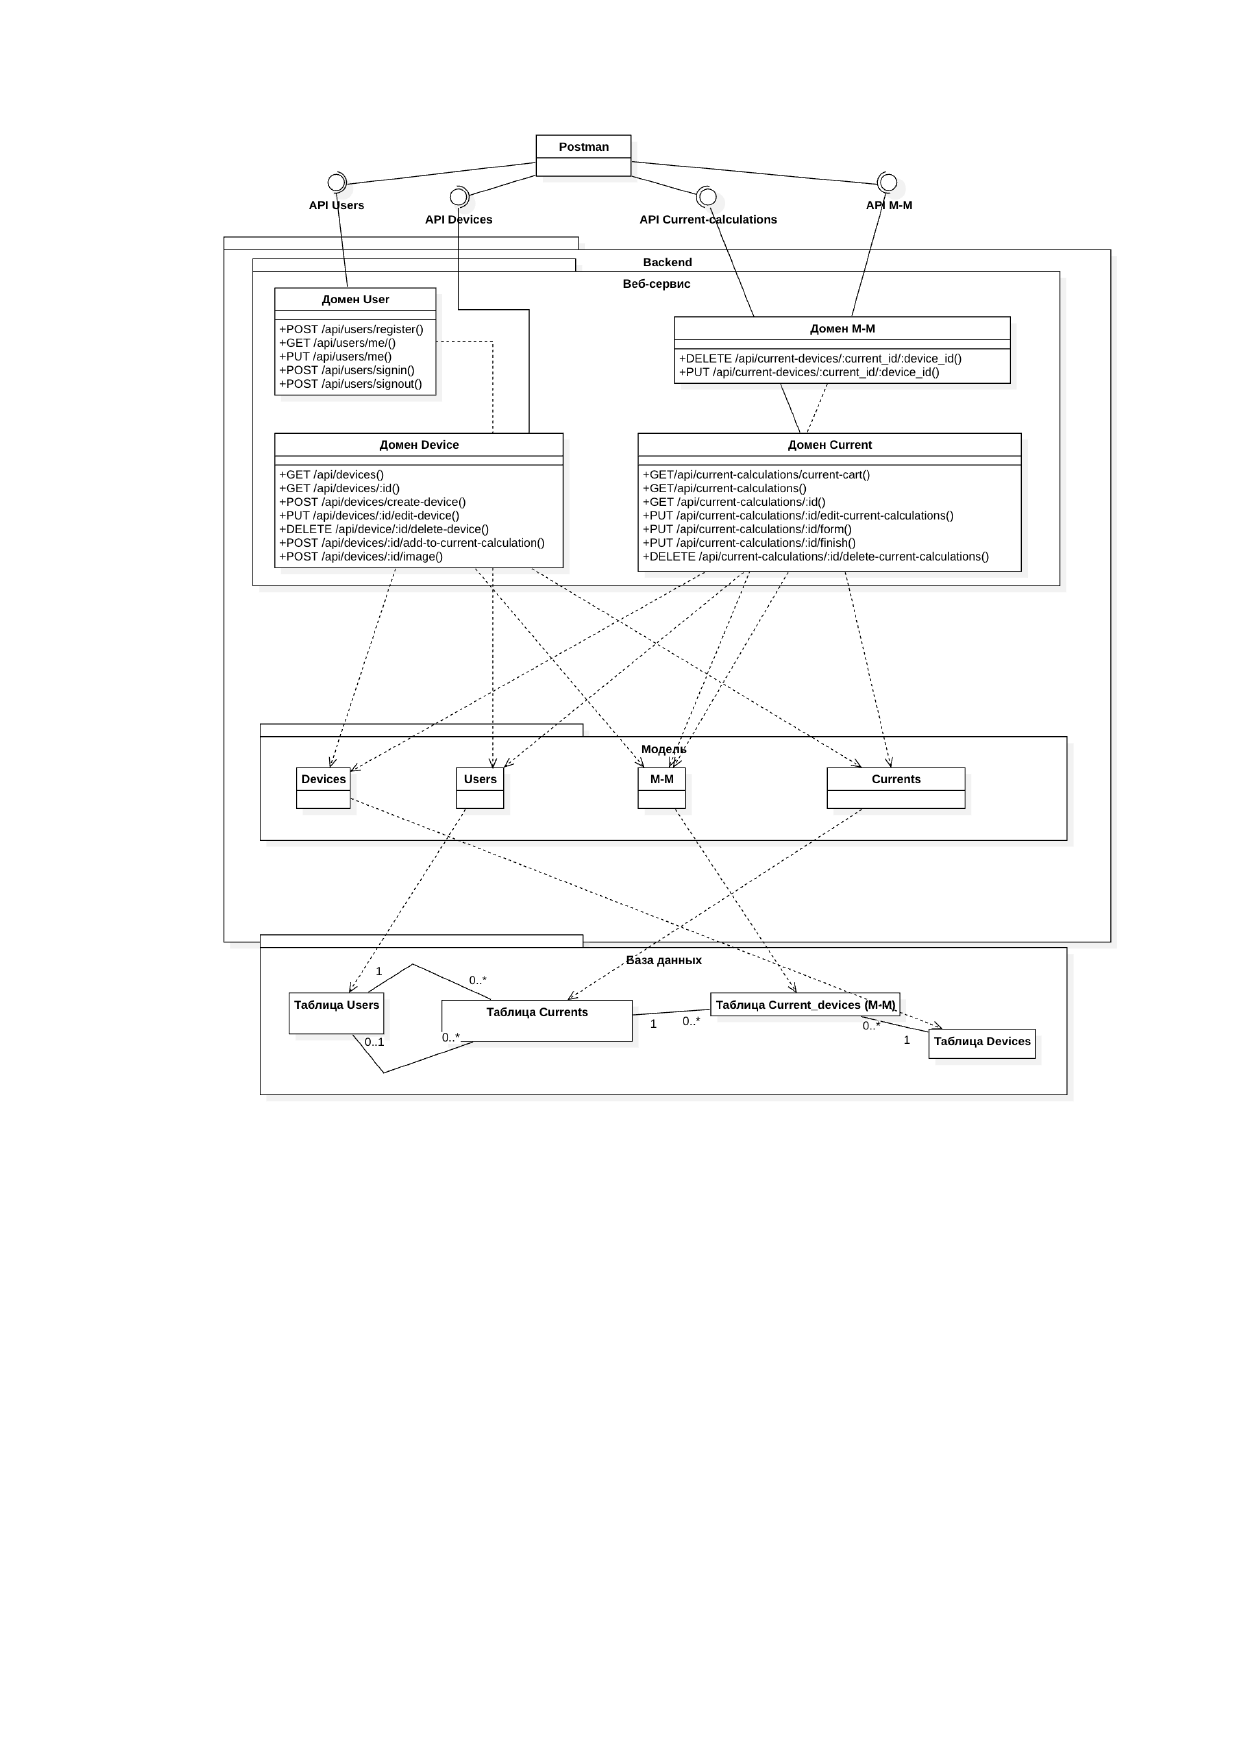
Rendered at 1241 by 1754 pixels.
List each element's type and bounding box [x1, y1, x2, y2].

picture [177, 118, 1152, 1115]
